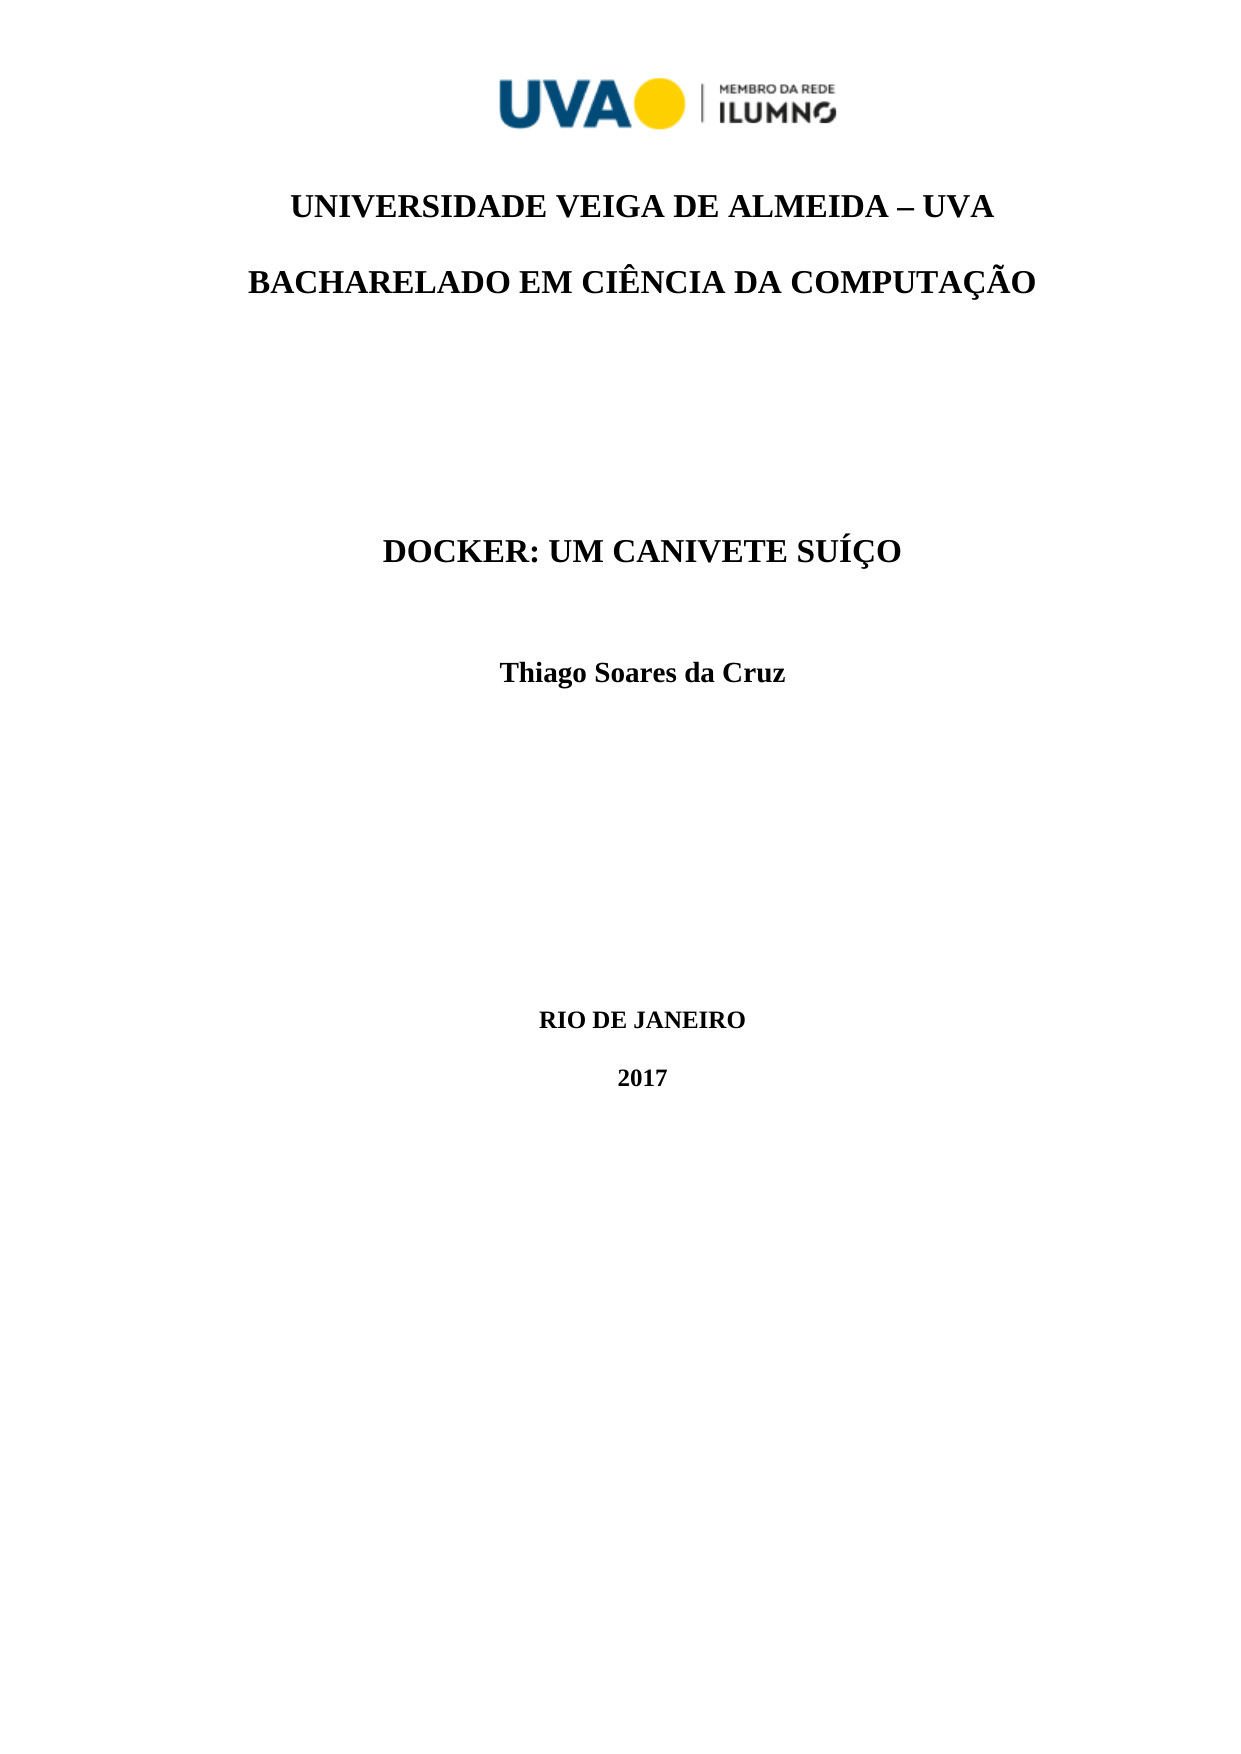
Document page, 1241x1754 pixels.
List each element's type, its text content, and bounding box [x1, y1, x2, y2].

text BACHARELADO EM CIÊNCIA DA COMPUTAÇÃO [177, 263, 1107, 301]
text Thiago Soares da Cruz [177, 656, 1107, 689]
text DOCKER: UM CANIVETE SUÍÇO [177, 531, 1107, 569]
picture [495, 72, 846, 136]
text UNIVERSIDADE VEIGA DE ALMEIDA – UVA [177, 186, 1107, 224]
text 2017 [177, 1063, 1107, 1092]
text RIO DE JANEIRO [177, 1005, 1107, 1034]
